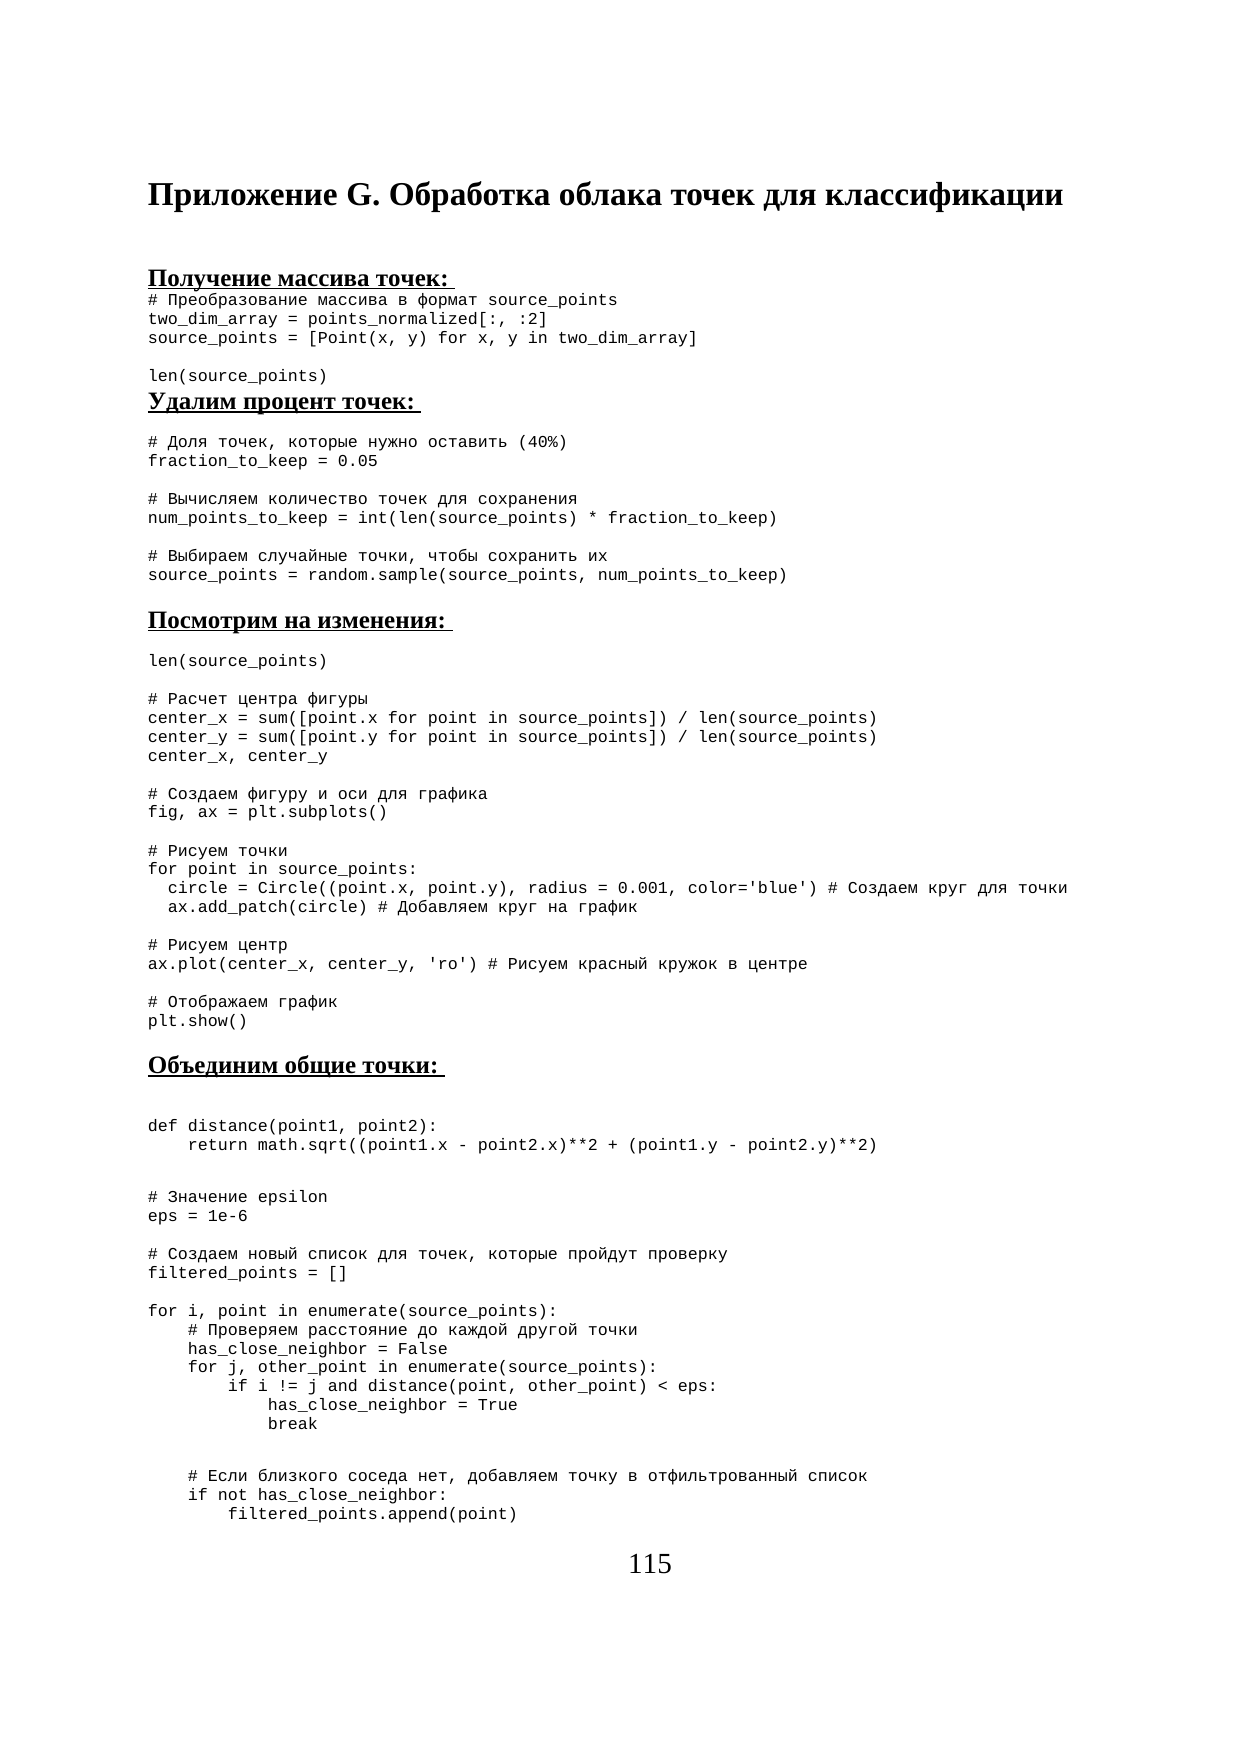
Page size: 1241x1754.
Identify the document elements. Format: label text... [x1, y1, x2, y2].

text # Создаем новый список для точек, которые пройдут проверку [148, 1246, 1152, 1264]
text len(source_points) [148, 367, 1152, 386]
text # Выбираем случайные точки, чтобы сохранить их [148, 548, 1152, 567]
text fraction_to_keep = 0.05 [148, 453, 1152, 472]
text # Вычисляем количество точек для сохранения [148, 491, 1152, 510]
text # Если близкого соседа нет, добавляем точку в отфильтрованный список [148, 1468, 1152, 1487]
text return math.sqrt((point1.x - point2.x)**2 + (point1.y - point2.y)**2) [148, 1136, 1152, 1155]
text ax.plot(center_x, center_y, 'ro') # Рисуем красный кружок в центре [148, 956, 1152, 974]
text center_y = sum([point.y for point in source_points]) / len(source_points) [148, 728, 1152, 747]
text filtered_points = [] [148, 1264, 1152, 1283]
subtitle Приложение G. Обработка облака точек для классификации [148, 174, 1152, 213]
text # Значение epsilon [148, 1189, 1152, 1208]
text Объединим общие точки: [148, 1050, 1152, 1079]
text # Отображаем график [148, 993, 1152, 1012]
text # Доля точек, которые нужно оставить (40%) [148, 434, 1152, 453]
text for j, other_point in enumerate(source_points): [148, 1359, 1152, 1378]
text for point in source_points: [148, 861, 1152, 880]
text Посмотрим на изменения: [148, 605, 1152, 633]
text filtered_points.append(point) [148, 1506, 1152, 1524]
text # Расчет центра фигуры [148, 691, 1152, 709]
text center_x = sum([point.x for point in source_points]) / len(source_points) [148, 709, 1152, 728]
text num_points_to_keep = int(len(source_points) * fraction_to_keep) [148, 510, 1152, 529]
text def distance(point1, point2): [148, 1117, 1152, 1136]
text eps = 1e-6 [148, 1208, 1152, 1226]
text # Создаем фигуру и оси для графика [148, 785, 1152, 804]
text source_points = random.sample(source_points, num_points_to_keep) [148, 567, 1152, 586]
text Удалим процент точек: [148, 386, 1152, 415]
text has_close_neighbor = True [148, 1397, 1152, 1416]
text ax.add_patch(circle) # Добавляем круг на график [148, 899, 1152, 917]
text fig, ax = plt.subplots() [148, 804, 1152, 823]
text if i != j and distance(point, other_point) < eps: [148, 1378, 1152, 1397]
text source_points = [Point(x, y) for x, y in two_dim_array] [148, 329, 1152, 348]
text center_x, center_y [148, 747, 1152, 766]
text # Преобразование массива в формат source_points [148, 292, 1152, 310]
text has_close_neighbor = False [148, 1340, 1152, 1359]
text # Проверяем расстояние до каждой другой точки [148, 1321, 1152, 1340]
text plt.show() [148, 1012, 1152, 1031]
text if not has_close_neighbor: [148, 1487, 1152, 1506]
text circle = Circle((point.x, point.y), radius = 0.001, color='blue') # Создаем круг для точки [148, 880, 1152, 899]
text # Рисуем центр [148, 937, 1152, 956]
text # Рисуем точки [148, 842, 1152, 861]
text break [148, 1416, 1152, 1434]
text Получение массива точек: [148, 263, 1152, 292]
text two_dim_array = points_normalized[:, :2] [148, 310, 1152, 329]
text for i, point in enumerate(source_points): [148, 1302, 1152, 1321]
text len(source_points) [148, 653, 1152, 671]
